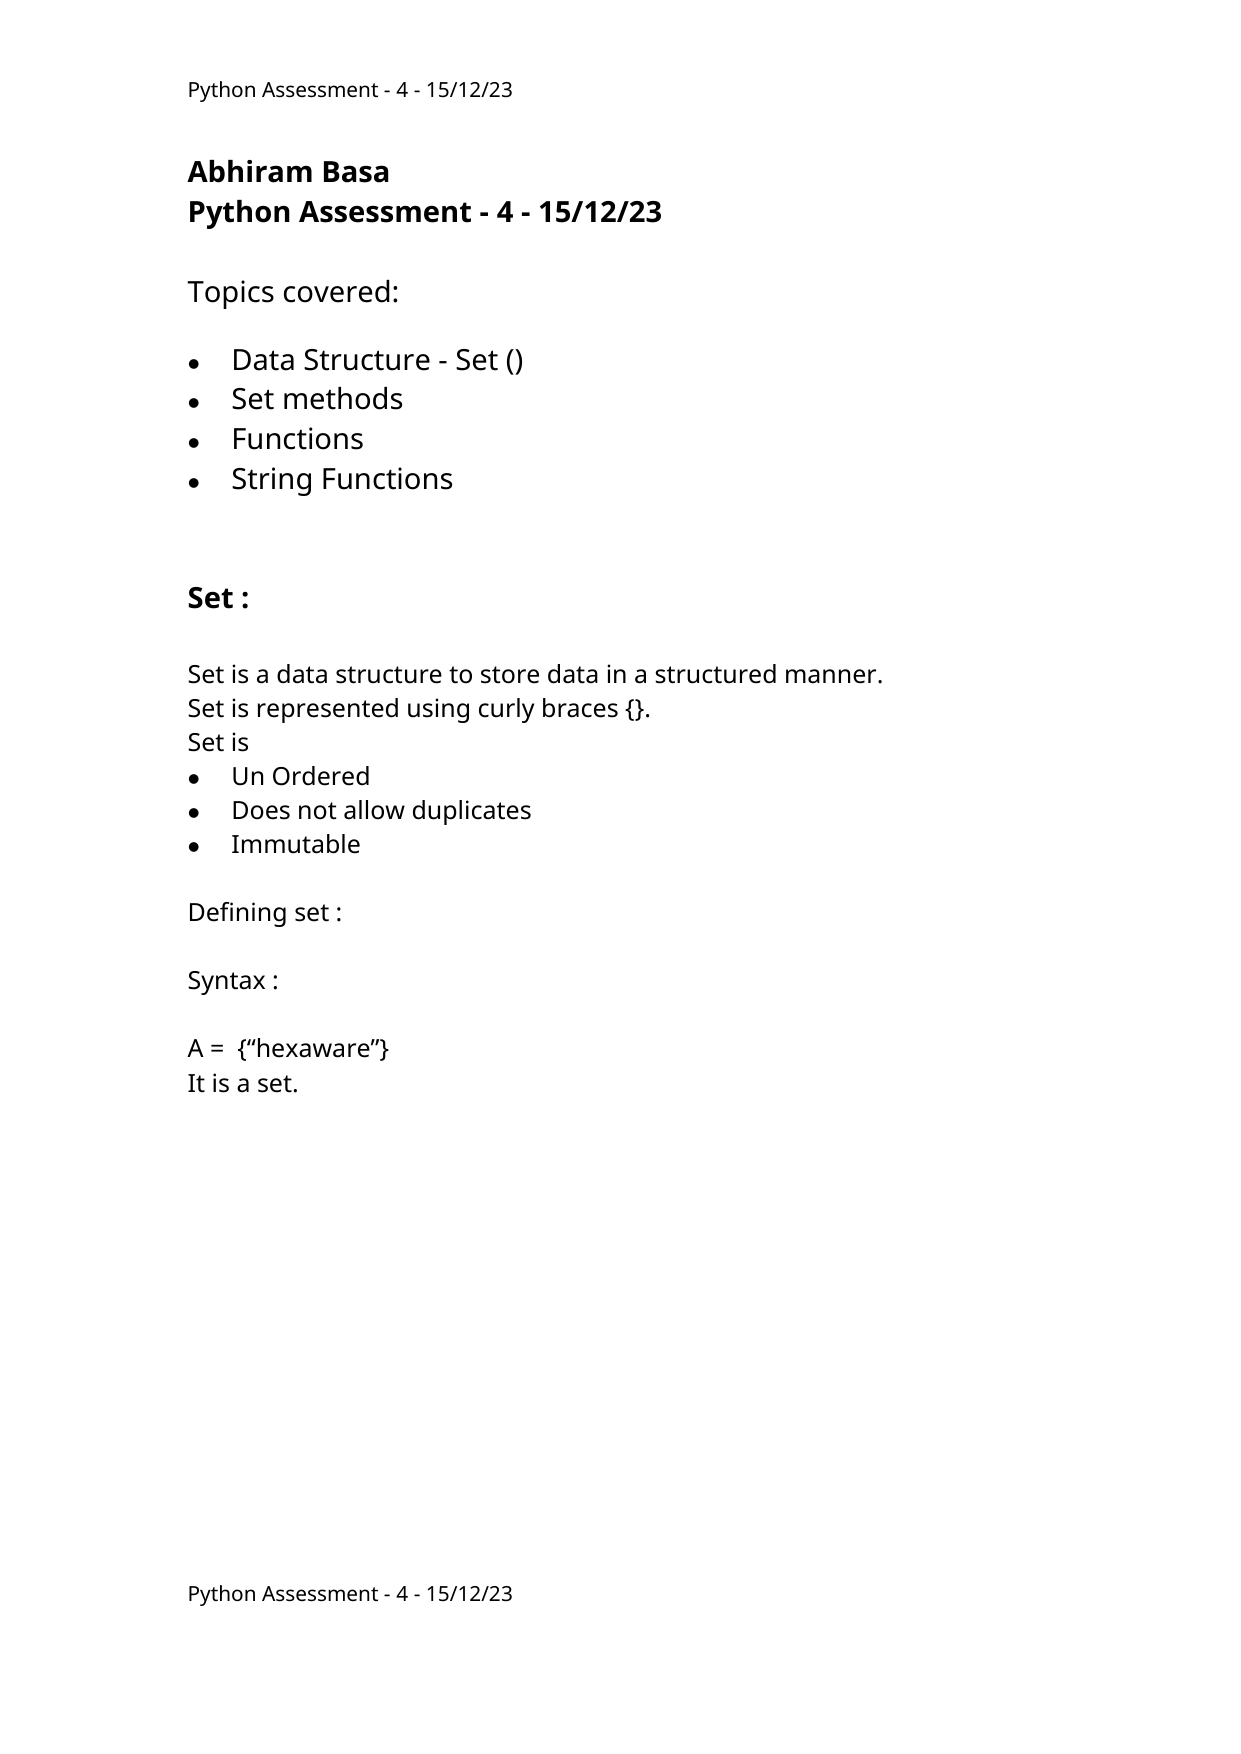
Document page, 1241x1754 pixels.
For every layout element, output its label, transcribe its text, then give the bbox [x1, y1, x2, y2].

list Does not allow duplicates [187, 793, 1053, 827]
text Set is [187, 724, 1053, 759]
text Abhiram Basa [187, 152, 1053, 191]
list Data Structure - Set () [187, 339, 1053, 379]
text Set is a data structure to store data in a structured manner. [187, 656, 1053, 691]
text Syntax : [187, 963, 1053, 997]
text It is a set. [187, 1065, 1053, 1099]
list Functions [187, 418, 1053, 458]
list String Functions [187, 458, 1053, 498]
list Immutable [187, 827, 1053, 861]
list Set methods [187, 379, 1053, 418]
text Python Assessment - 4 - 15/12/23 [187, 191, 1053, 231]
text Set is represented using curly braces {}. [187, 691, 1053, 724]
list Un Ordered [187, 759, 1053, 793]
text Topics covered: [187, 271, 1053, 311]
text Defining set : [187, 895, 1053, 929]
text A = {“hexaware”} [187, 1031, 1053, 1065]
text Set : [187, 577, 1053, 617]
